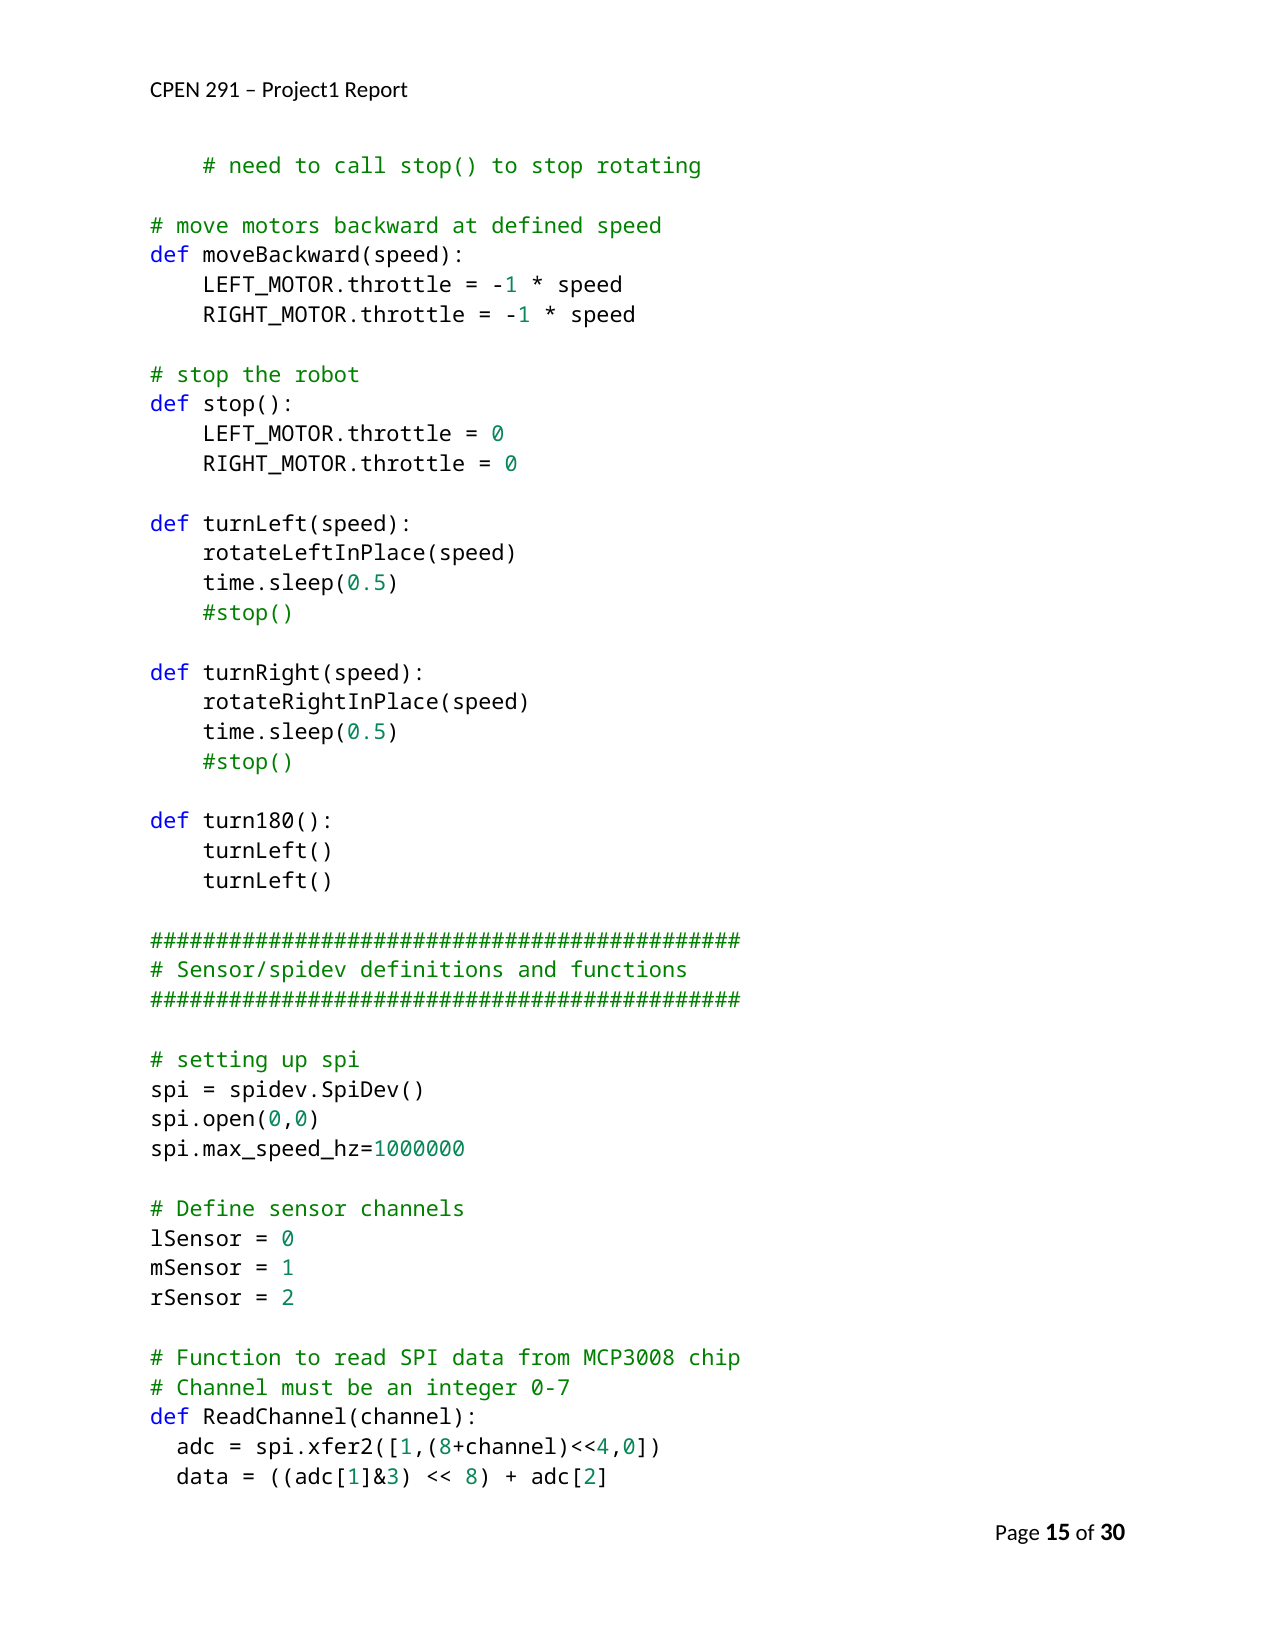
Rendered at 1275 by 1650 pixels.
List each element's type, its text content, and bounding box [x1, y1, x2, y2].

text # Channel must be an integer 0-7 [150, 1371, 1125, 1401]
text LEFT_MOTOR.throttle = -1 * speed [150, 269, 1125, 299]
text # Sensor/spidev definitions and functions [150, 954, 1125, 984]
text rSensor = 2 [150, 1282, 1125, 1312]
text # need to call stop() to stop rotating [150, 150, 1125, 180]
text adc = spi.xfer2([1,(8+channel)<<4,0]) [150, 1431, 1125, 1461]
text LEFT_MOTOR.throttle = 0 [150, 418, 1125, 448]
text rotateLeftInPlace(speed) [150, 537, 1125, 567]
text # Define sensor channels [150, 1193, 1125, 1222]
text turnLeft() [150, 835, 1125, 865]
text time.sleep(0.5) [150, 567, 1125, 597]
text RIGHT_MOTOR.throttle = -1 * speed [150, 299, 1125, 329]
text spi = spidev.SpiDev() [150, 1073, 1125, 1103]
text # stop the robot [150, 358, 1125, 388]
text #stop() [150, 597, 1125, 627]
text RIGHT_MOTOR.throttle = 0 [150, 448, 1125, 478]
text spi.open(0,0) [150, 1103, 1125, 1133]
text lSensor = 0 [150, 1222, 1125, 1252]
text # Function to read SPI data from MCP3008 chip [150, 1342, 1125, 1371]
text def moveBackward(speed): [150, 239, 1125, 269]
text data = ((adc[1]&3) << 8) + adc[2] [150, 1461, 1125, 1491]
text # move motors backward at defined speed [150, 209, 1125, 239]
text rotateRightInPlace(speed) [150, 686, 1125, 716]
text spi.max_speed_hz=1000000 [150, 1133, 1125, 1163]
text def turnRight(speed): [150, 656, 1125, 686]
text ############################################# [150, 984, 1125, 1014]
text turnLeft() [150, 865, 1125, 895]
text def ReadChannel(channel): [150, 1401, 1125, 1431]
text mSensor = 1 [150, 1252, 1125, 1282]
text # setting up spi [150, 1044, 1125, 1073]
text def turn180(): [150, 805, 1125, 835]
text ############################################# [150, 924, 1125, 954]
text #stop() [150, 746, 1125, 776]
text def stop(): [150, 388, 1125, 418]
text time.sleep(0.5) [150, 716, 1125, 746]
text def turnLeft(speed): [150, 507, 1125, 537]
